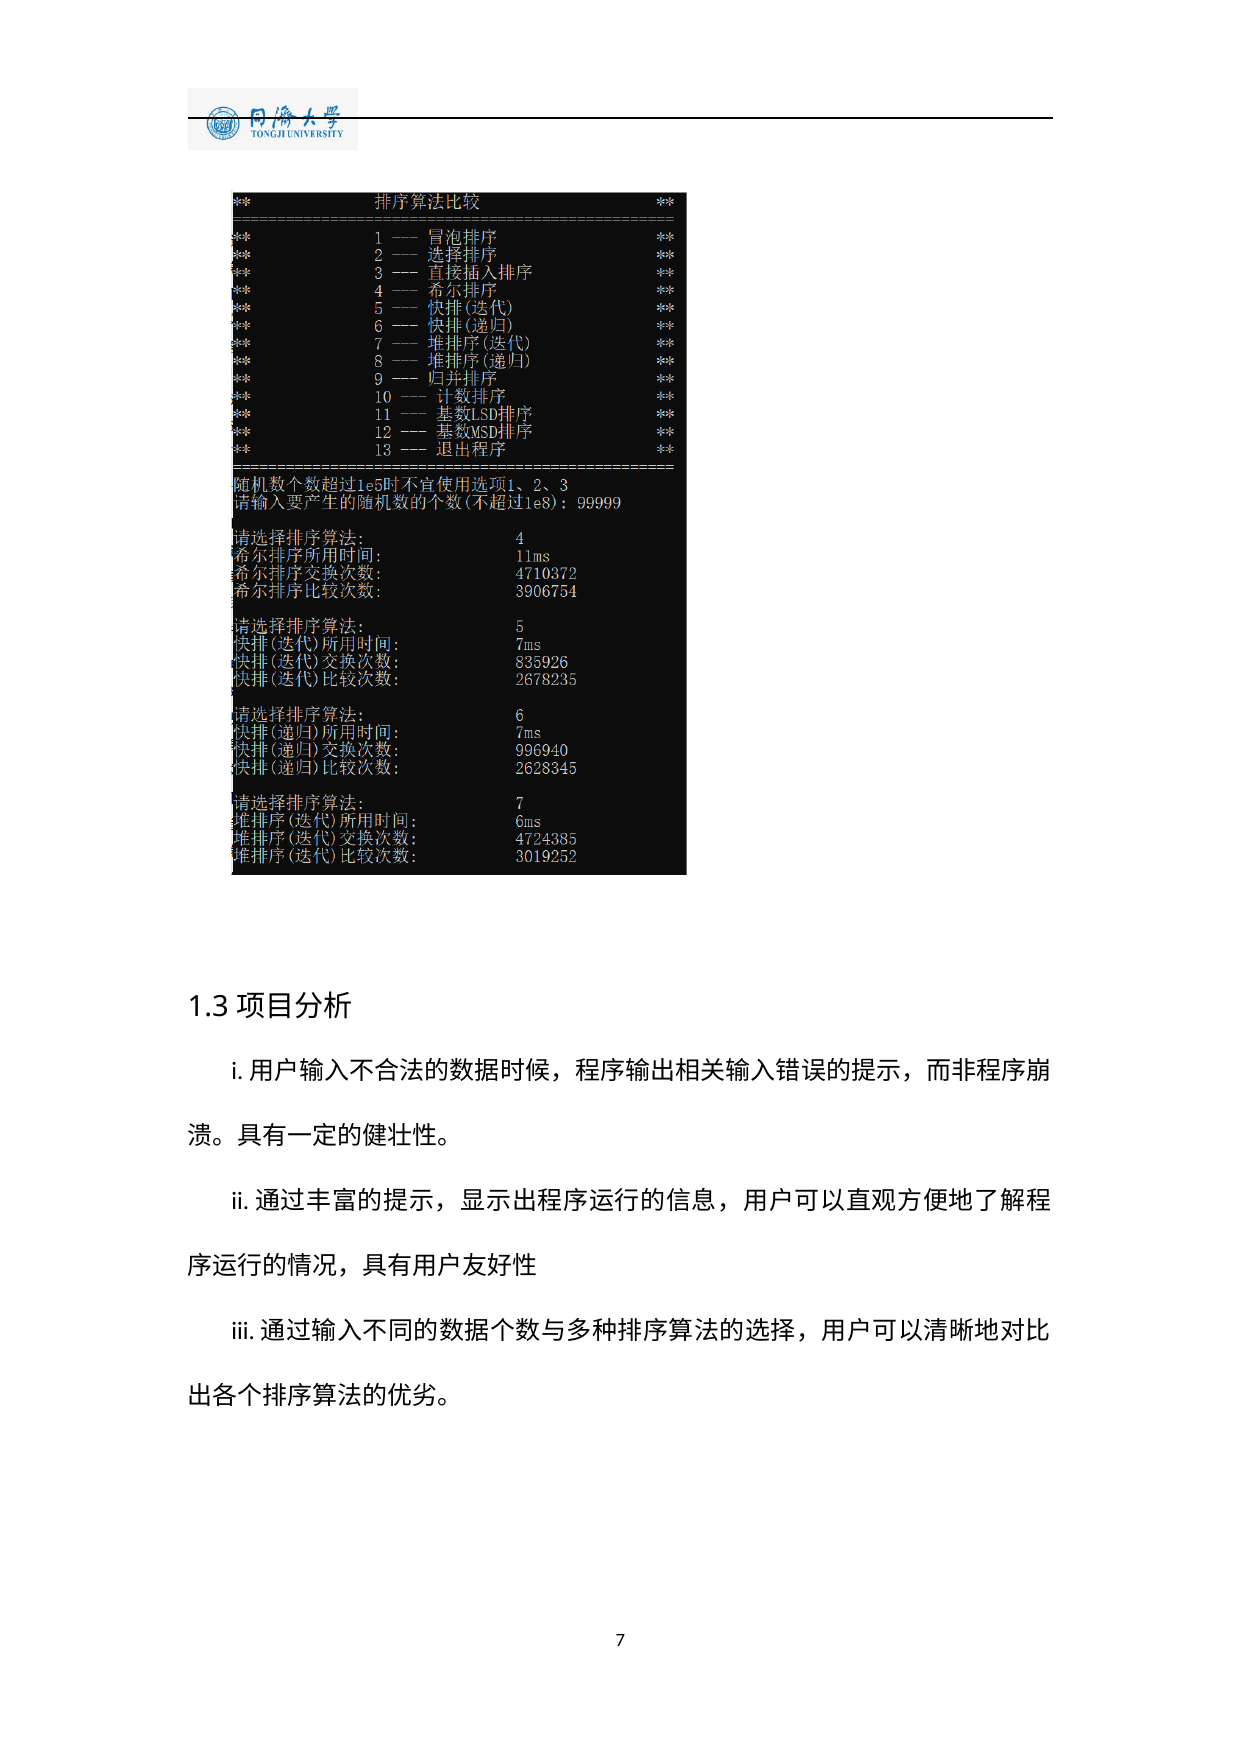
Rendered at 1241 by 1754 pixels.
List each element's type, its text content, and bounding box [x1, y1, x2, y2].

picture [231, 190, 687, 875]
list 项目分析 [187, 971, 1053, 1036]
list 通过丰富的提示，显示出程序运行的信息，用户可以直观方便地了解程序运行的情况，具有用户友好性 [187, 1166, 1053, 1296]
list 用户输入不合法的数据时候，程序输出相关输入错误的提示，而非程序崩溃。具有一定的健壮性。 [187, 1036, 1053, 1166]
picture [187, 88, 359, 150]
list 通过输入不同的数据个数与多种排序算法的选择，用户可以清晰地对比出各个排序算法的优劣。 [187, 1296, 1053, 1426]
